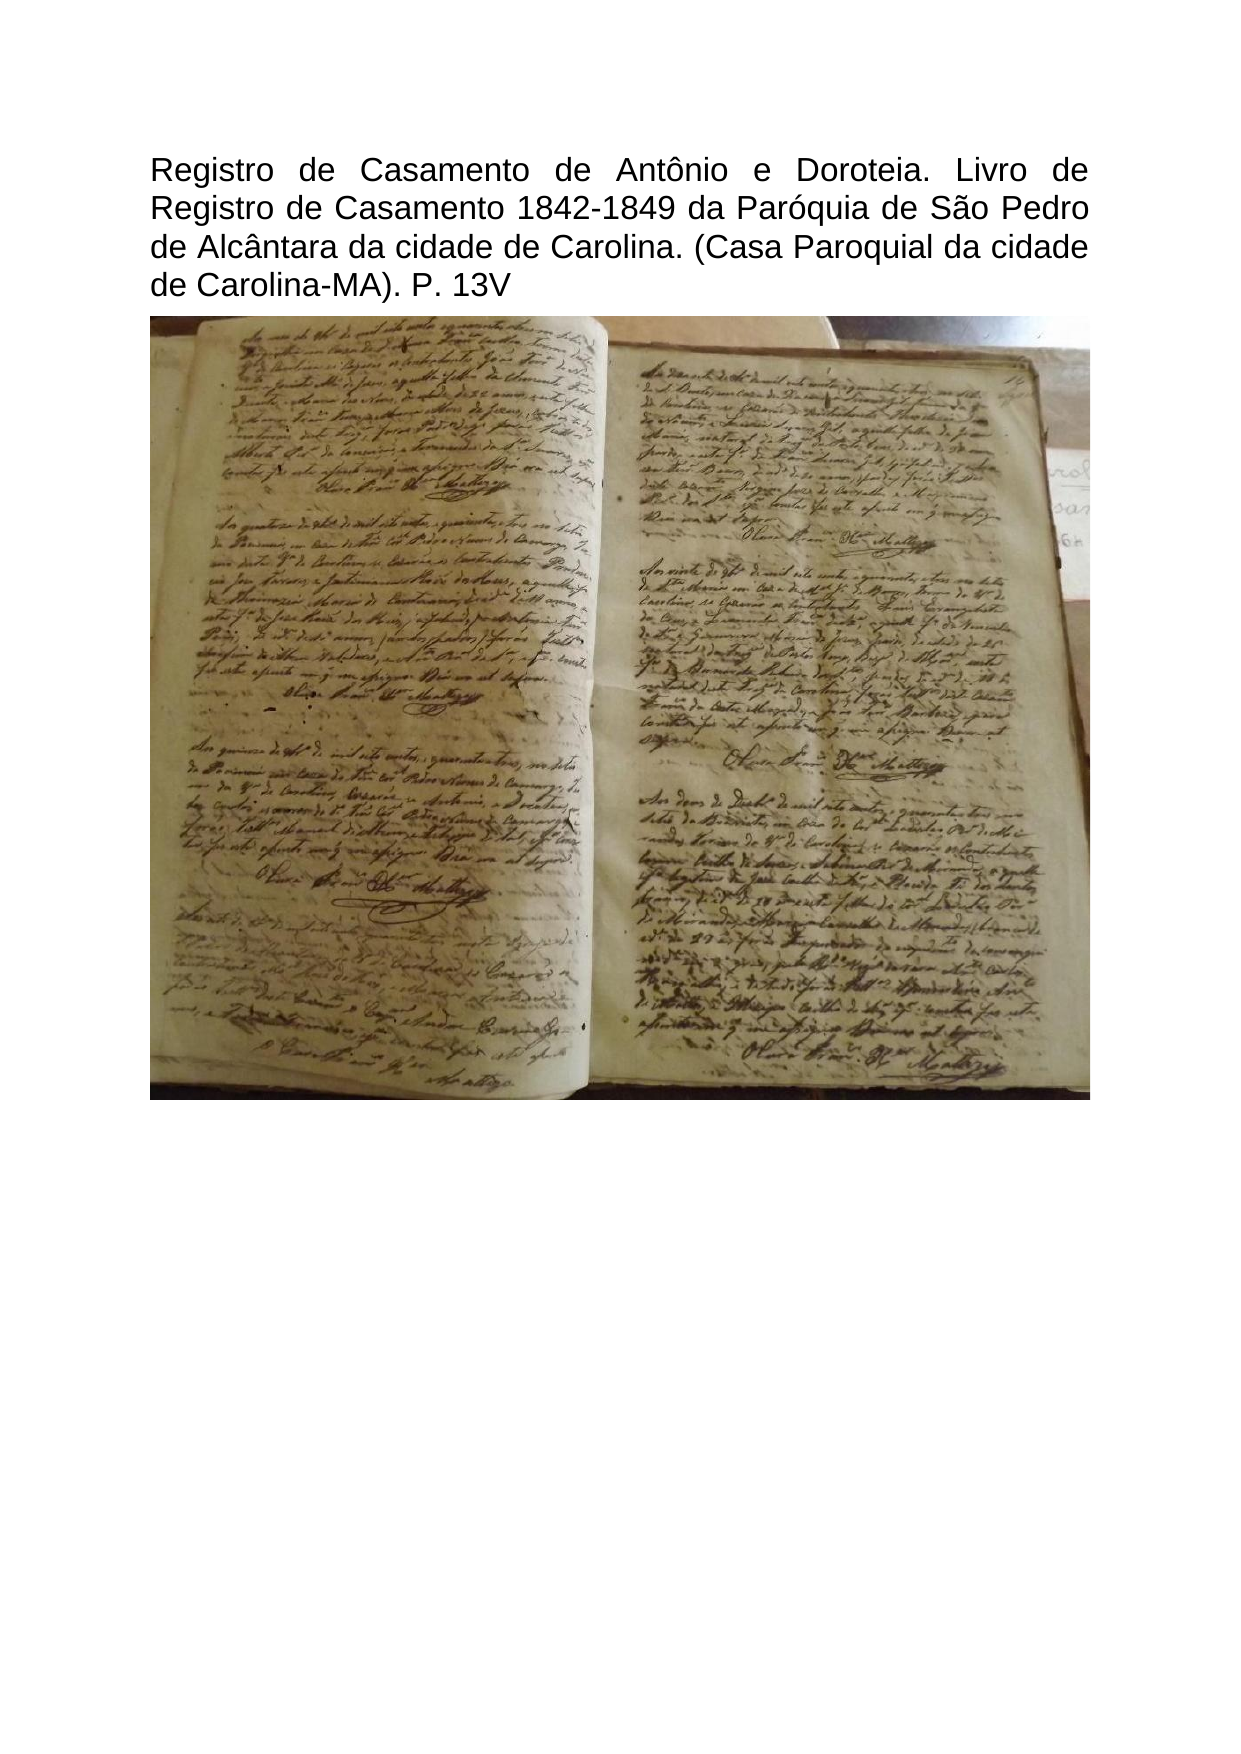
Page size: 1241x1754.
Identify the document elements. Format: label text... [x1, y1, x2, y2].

picture [150, 316, 1091, 1100]
subtitle Registro de Casamento de Antônio e Doroteia. Livro de Registro de Casamento 1842-1849 da Paróquia de São Pedro de Alcântara da cidade de Carolina. (Casa Paroquial da cidade de Carolina-MA). P. 13V [150, 150, 1090, 304]
